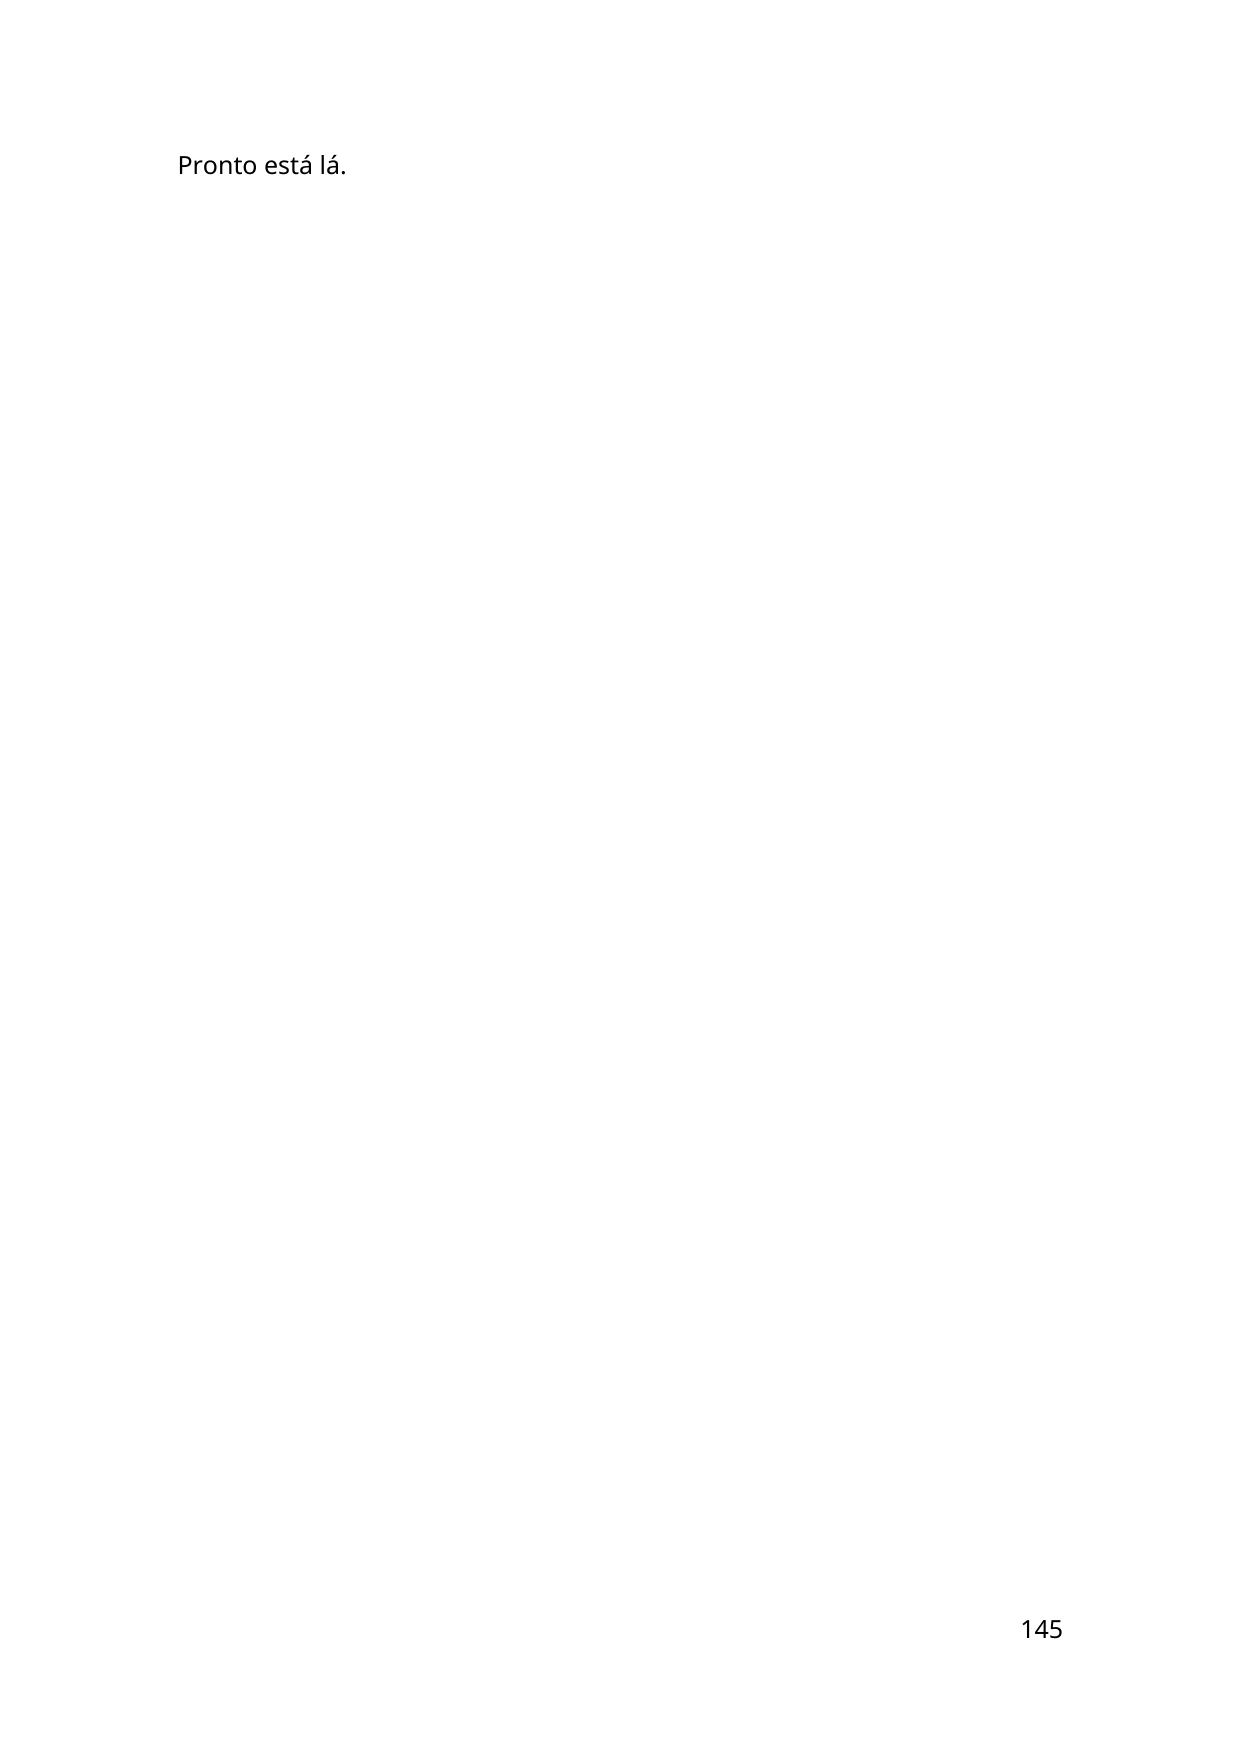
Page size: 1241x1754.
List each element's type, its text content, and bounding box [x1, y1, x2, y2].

text Pronto está lá. [177, 148, 1063, 182]
